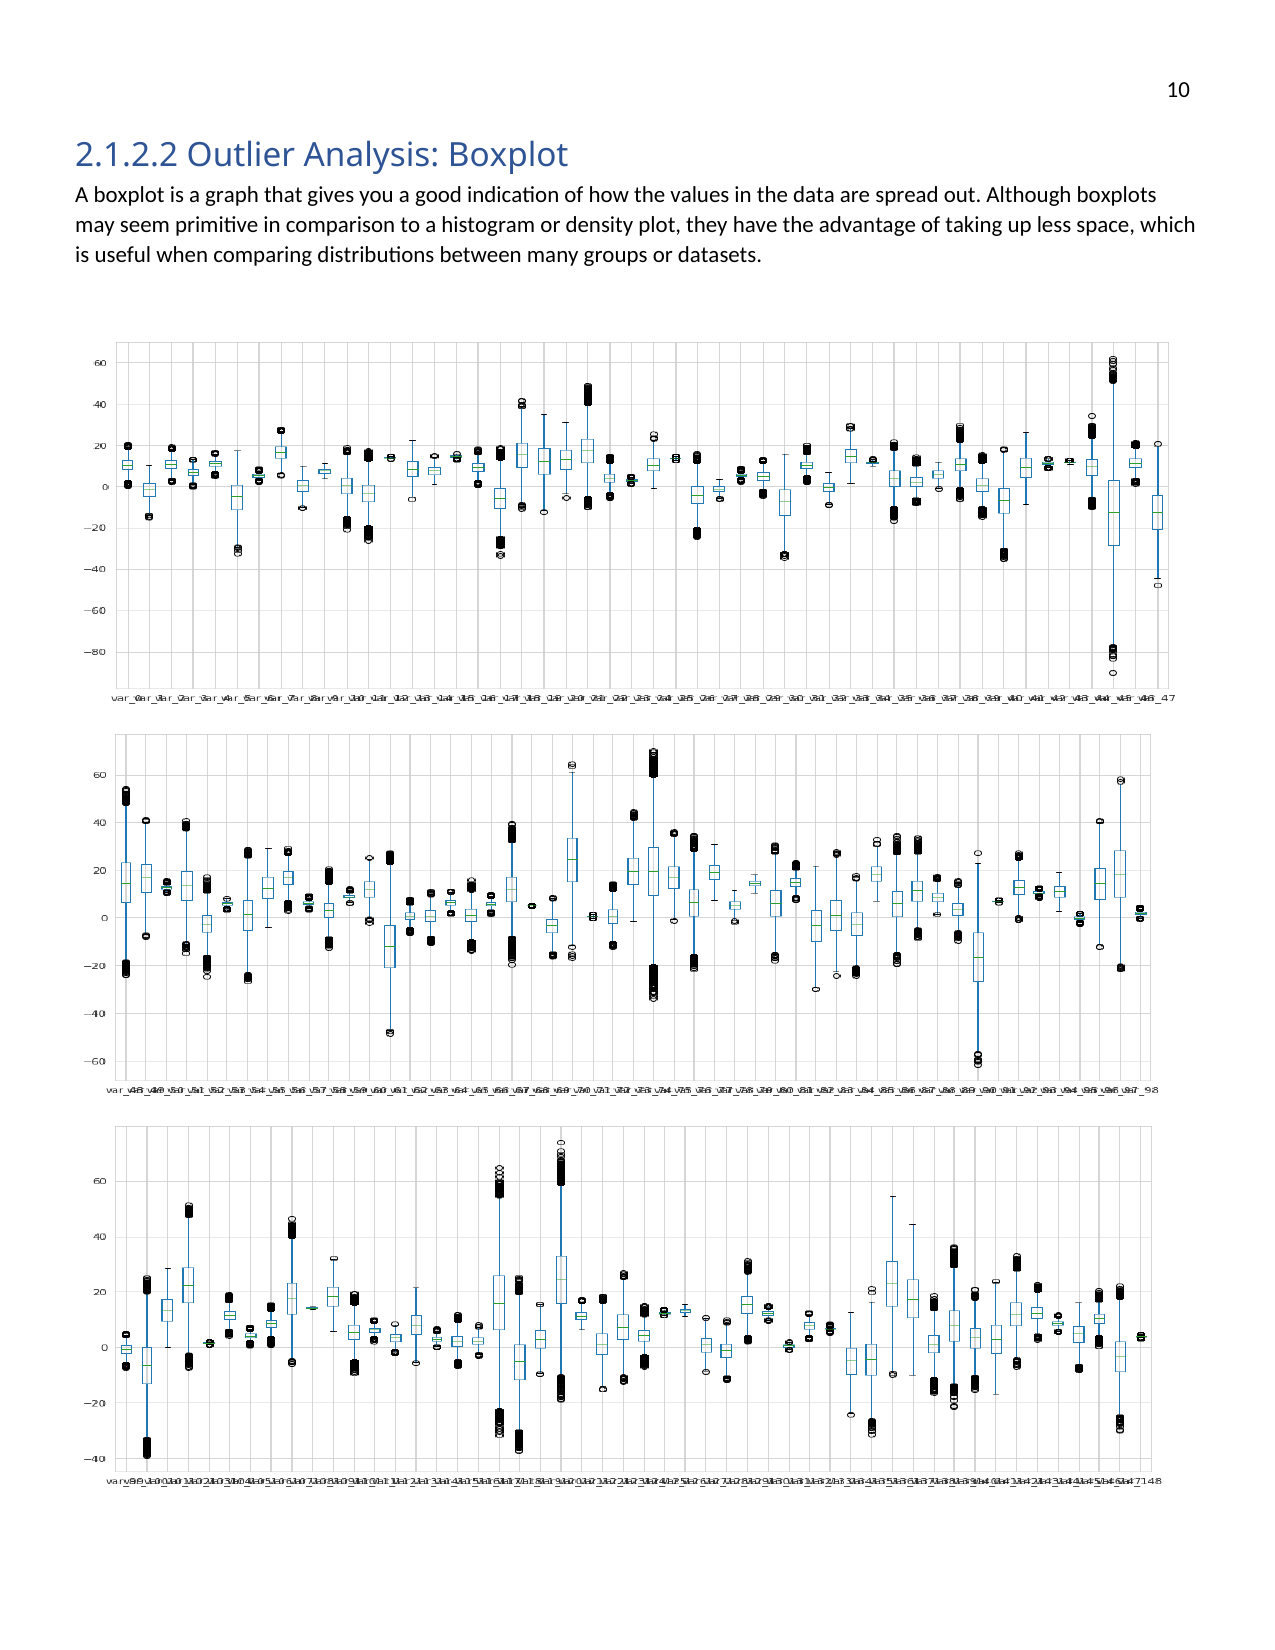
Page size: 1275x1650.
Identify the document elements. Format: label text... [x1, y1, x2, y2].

picture [75, 334, 1185, 708]
text A boxplot is a graph that gives you a good indication of how the values in the data are spread out. Although boxplots may seem primitive in comparison to a histogram or density plot, they have the advantage of taking up less space, which is useful when comparing distributions between many groups or datasets. [75, 180, 1200, 268]
subtitle 2.1.2.2 Outlier Analysis: Boxplot [75, 131, 1200, 176]
picture [75, 726, 1168, 1100]
picture [75, 1118, 1172, 1491]
